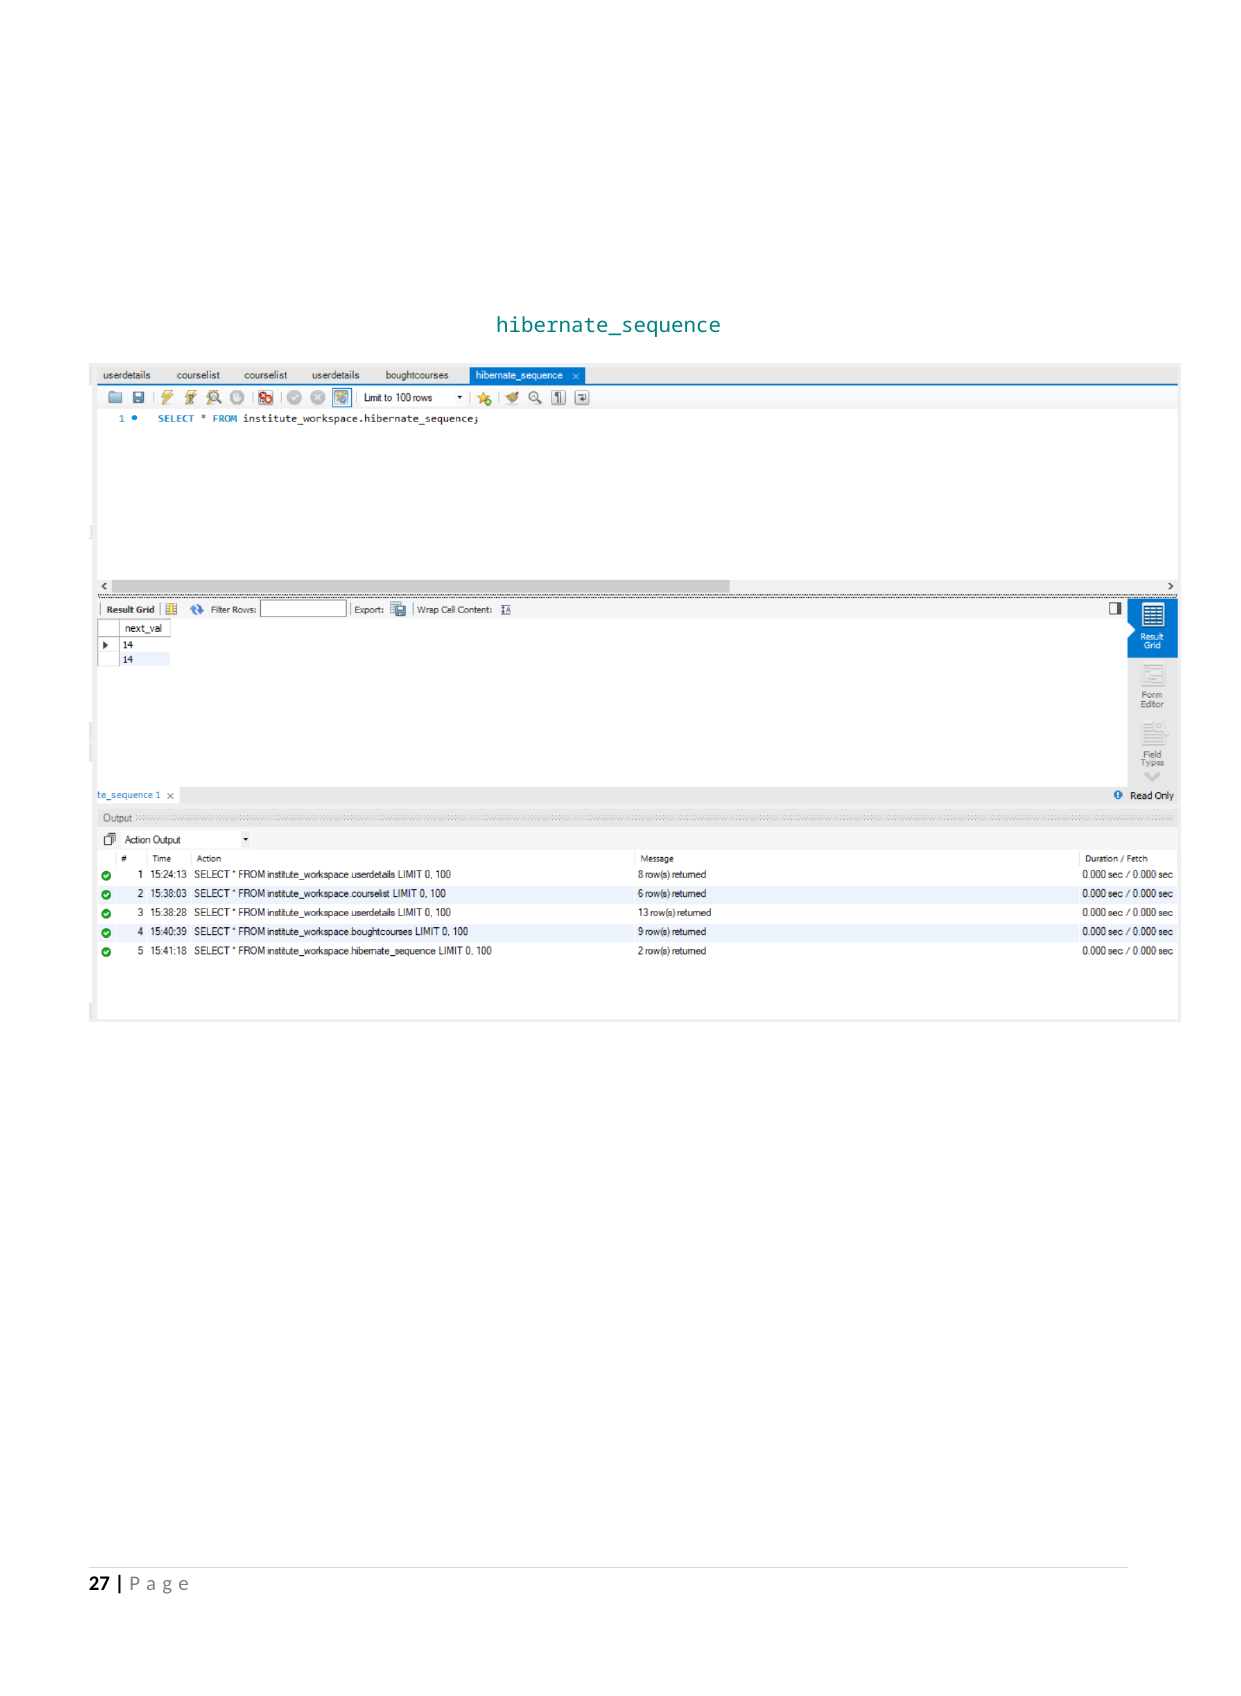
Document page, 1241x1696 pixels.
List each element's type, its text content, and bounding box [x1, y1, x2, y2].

picture [88, 363, 1182, 1022]
text hibernate_sequence [89, 310, 1128, 339]
